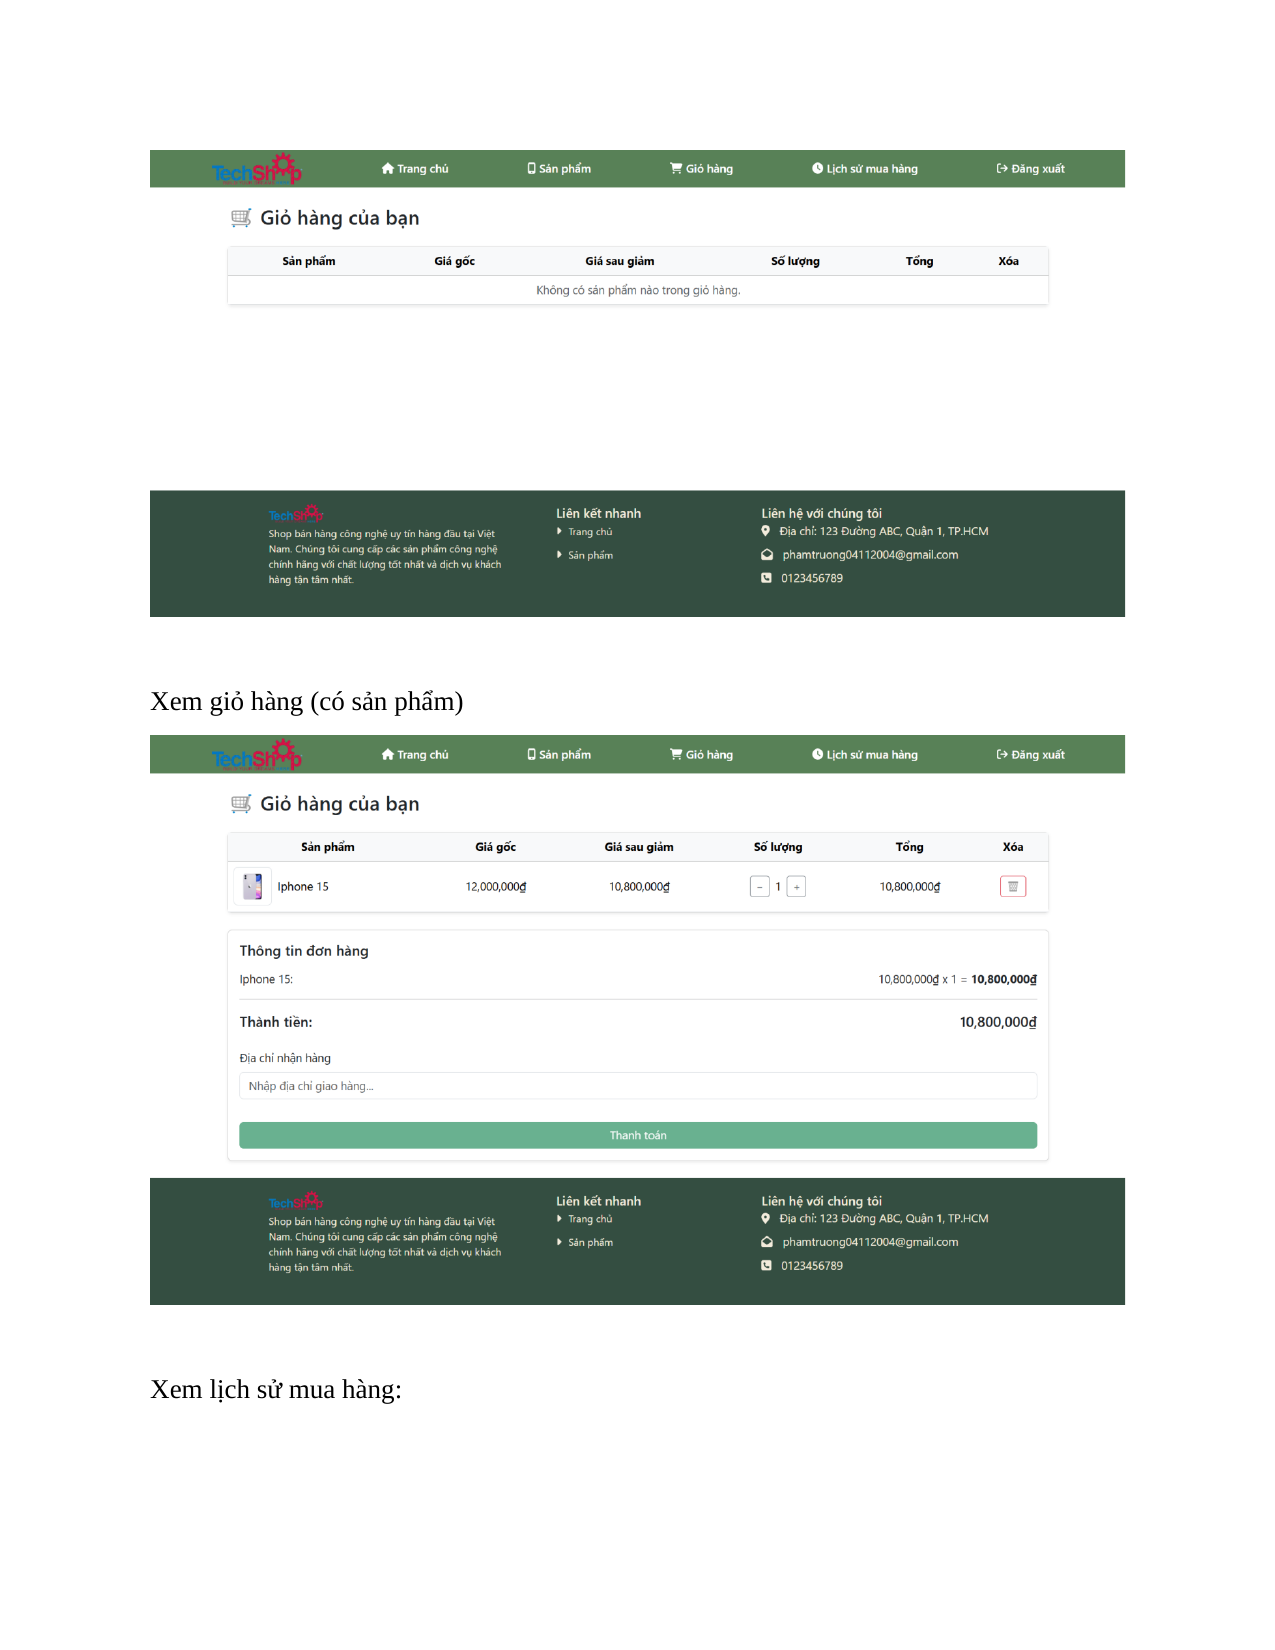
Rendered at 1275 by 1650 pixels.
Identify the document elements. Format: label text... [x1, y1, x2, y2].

text Xem giỏ hàng (có sản phẩm) [150, 685, 1125, 716]
picture [150, 150, 1125, 617]
text Xem lịch sử mua hàng: [150, 1373, 1125, 1404]
picture [150, 735, 1125, 1305]
